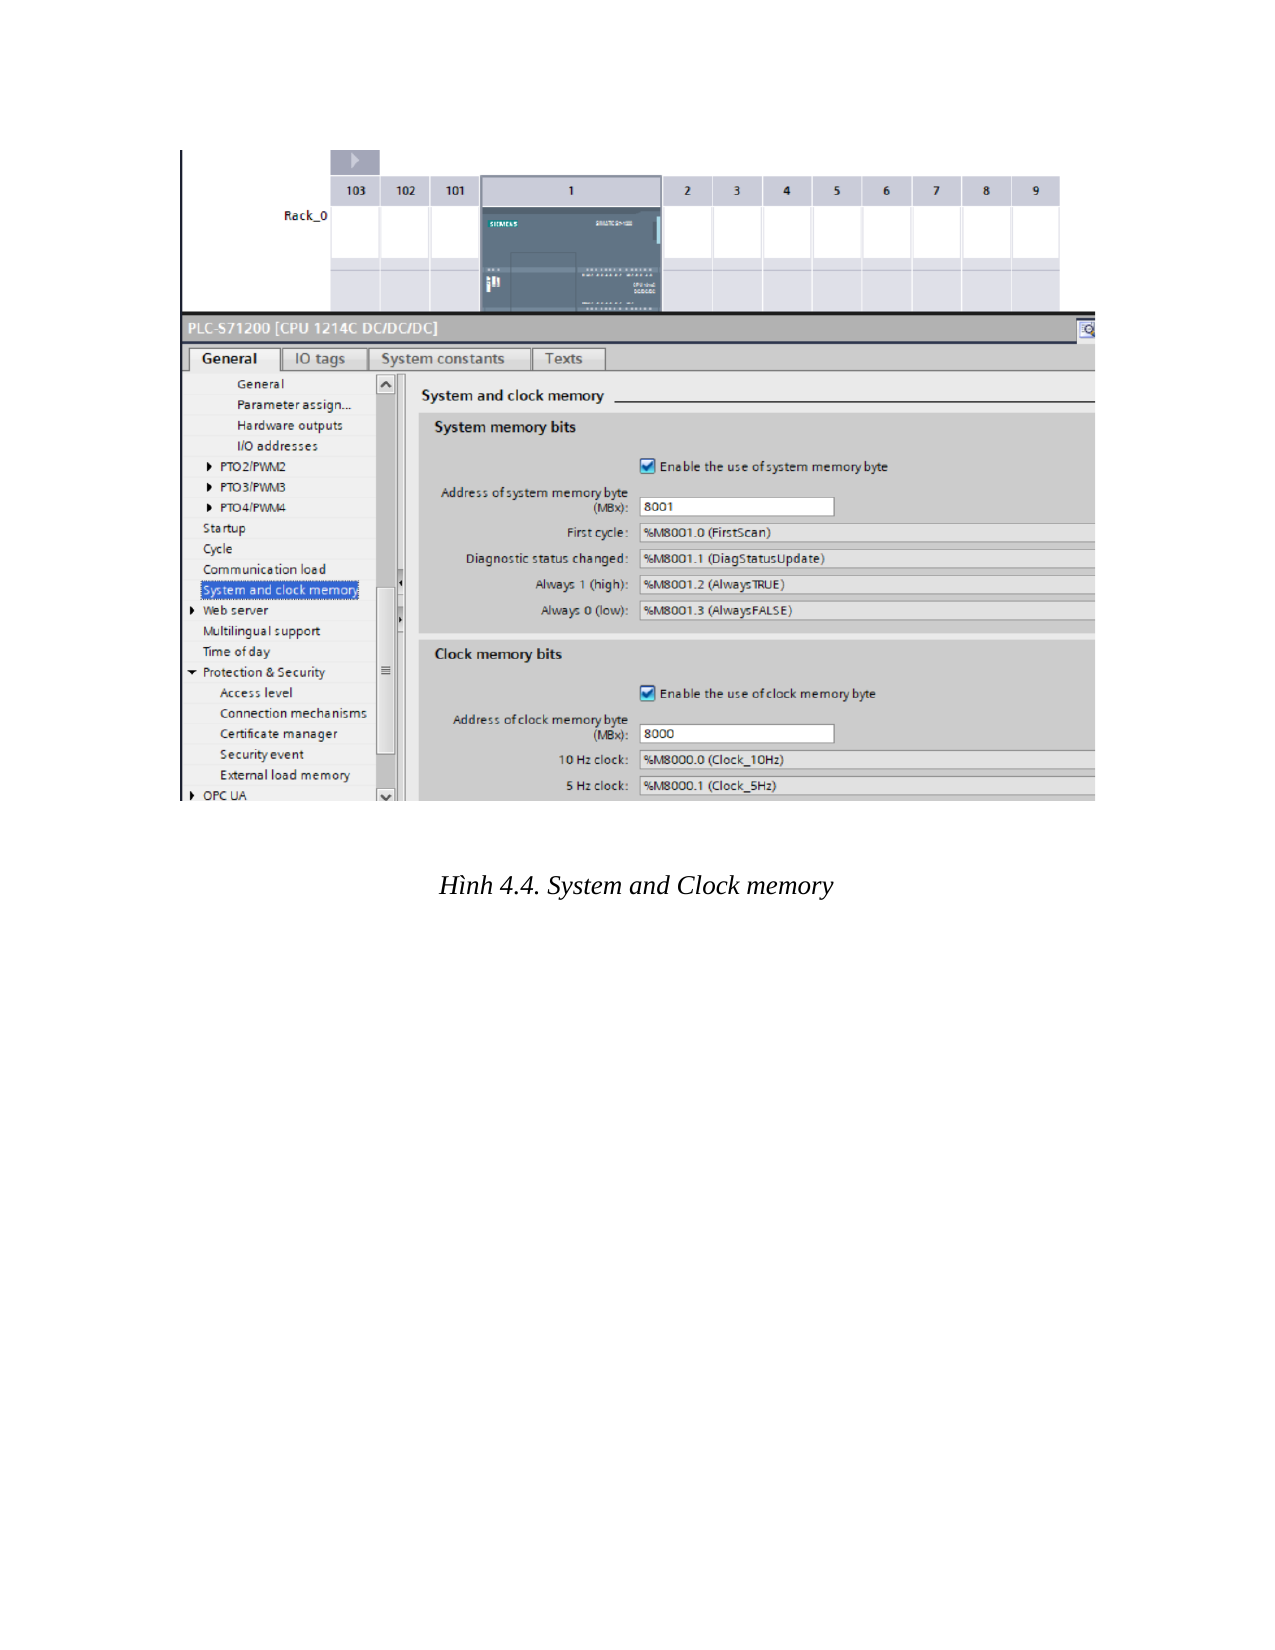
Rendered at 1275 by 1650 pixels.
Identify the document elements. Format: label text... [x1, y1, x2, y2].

text Hình 4.4. System and Clock memory [150, 869, 1125, 901]
picture [180, 150, 1096, 801]
